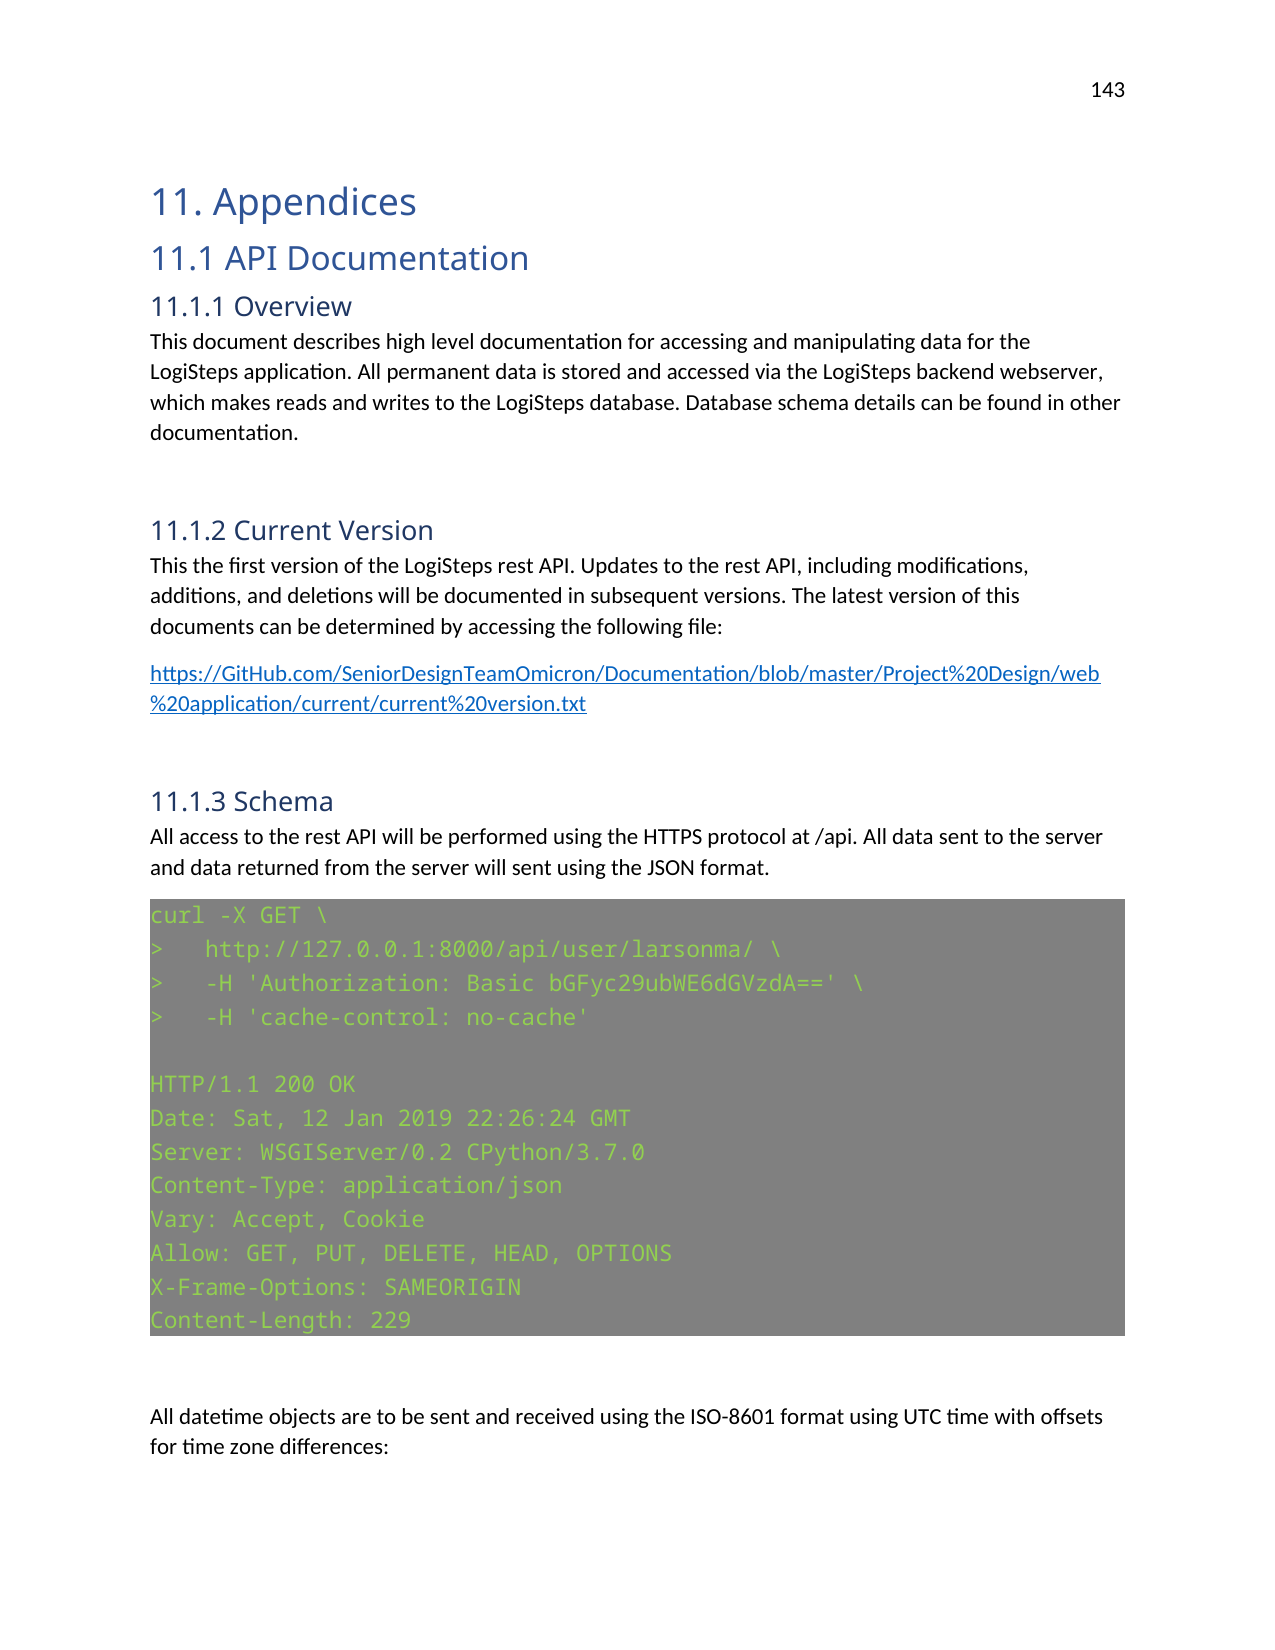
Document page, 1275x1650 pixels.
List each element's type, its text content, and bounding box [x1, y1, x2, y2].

text Vary: Accept, Cookie [150, 1203, 1125, 1234]
text curl -X GET \ [150, 899, 1125, 931]
text Content-Length: 229 [150, 1304, 1125, 1336]
text This the first version of the LogiSteps rest API. Updates to the rest API, including modifications, additions, and deletions will be documented in subsequent versions. The latest version of this documents can be determined by accessing the following file: [150, 551, 1125, 640]
text Allow: GET, PUT, DELETE, HEAD, OPTIONS [150, 1237, 1125, 1268]
text Date: Sat, 12 Jan 2019 22:26:24 GMT [150, 1102, 1125, 1133]
text All datetime objects are to be sent and received using the ISO-8601 format using UTC time with offsets for time zone differences: [150, 1402, 1125, 1460]
text All access to the rest API will be performed using the HTTPS protocol at /api. All data sent to the server and data returned from the server will sent using the JSON format. [150, 822, 1125, 881]
subtitle 11.1.1 Overview [150, 287, 1125, 324]
text https://GitHub.com/SeniorDesignTeamOmicron/Documentation/blob/master/Project%20Design/web%20application/current/current%20version.txt [150, 659, 1125, 717]
text > -H 'Authorization: Basic bGFyc29ubWE6dGVzdA==' \ [150, 967, 1125, 998]
text X-Frame-Options: SAMEORIGIN [150, 1271, 1125, 1302]
subtitle 11.1.3 Schema [150, 783, 1125, 819]
text This document describes high level documentation for accessing and manipulating data for the LogiSteps application. All permanent data is stored and accessed via the LogiSteps backend webserver, which makes reads and writes to the LogiSteps database. Database schema details can be found in other documentation. [150, 327, 1125, 446]
subtitle 11.1 API Documentation [150, 234, 1125, 280]
text > -H 'cache-control: no-cache' [150, 1001, 1125, 1032]
subtitle 11. Appendices [150, 175, 1125, 226]
text Content-Type: application/json [150, 1169, 1125, 1201]
subtitle 11.1.2 Current Version [150, 512, 1125, 548]
text HTTP/1.1 200 OK [150, 1068, 1125, 1099]
text > http://127.0.0.1:8000/api/user/larsonma/ \ [150, 933, 1125, 964]
text Server: WSGIServer/0.2 CPython/3.7.0 [150, 1136, 1125, 1167]
